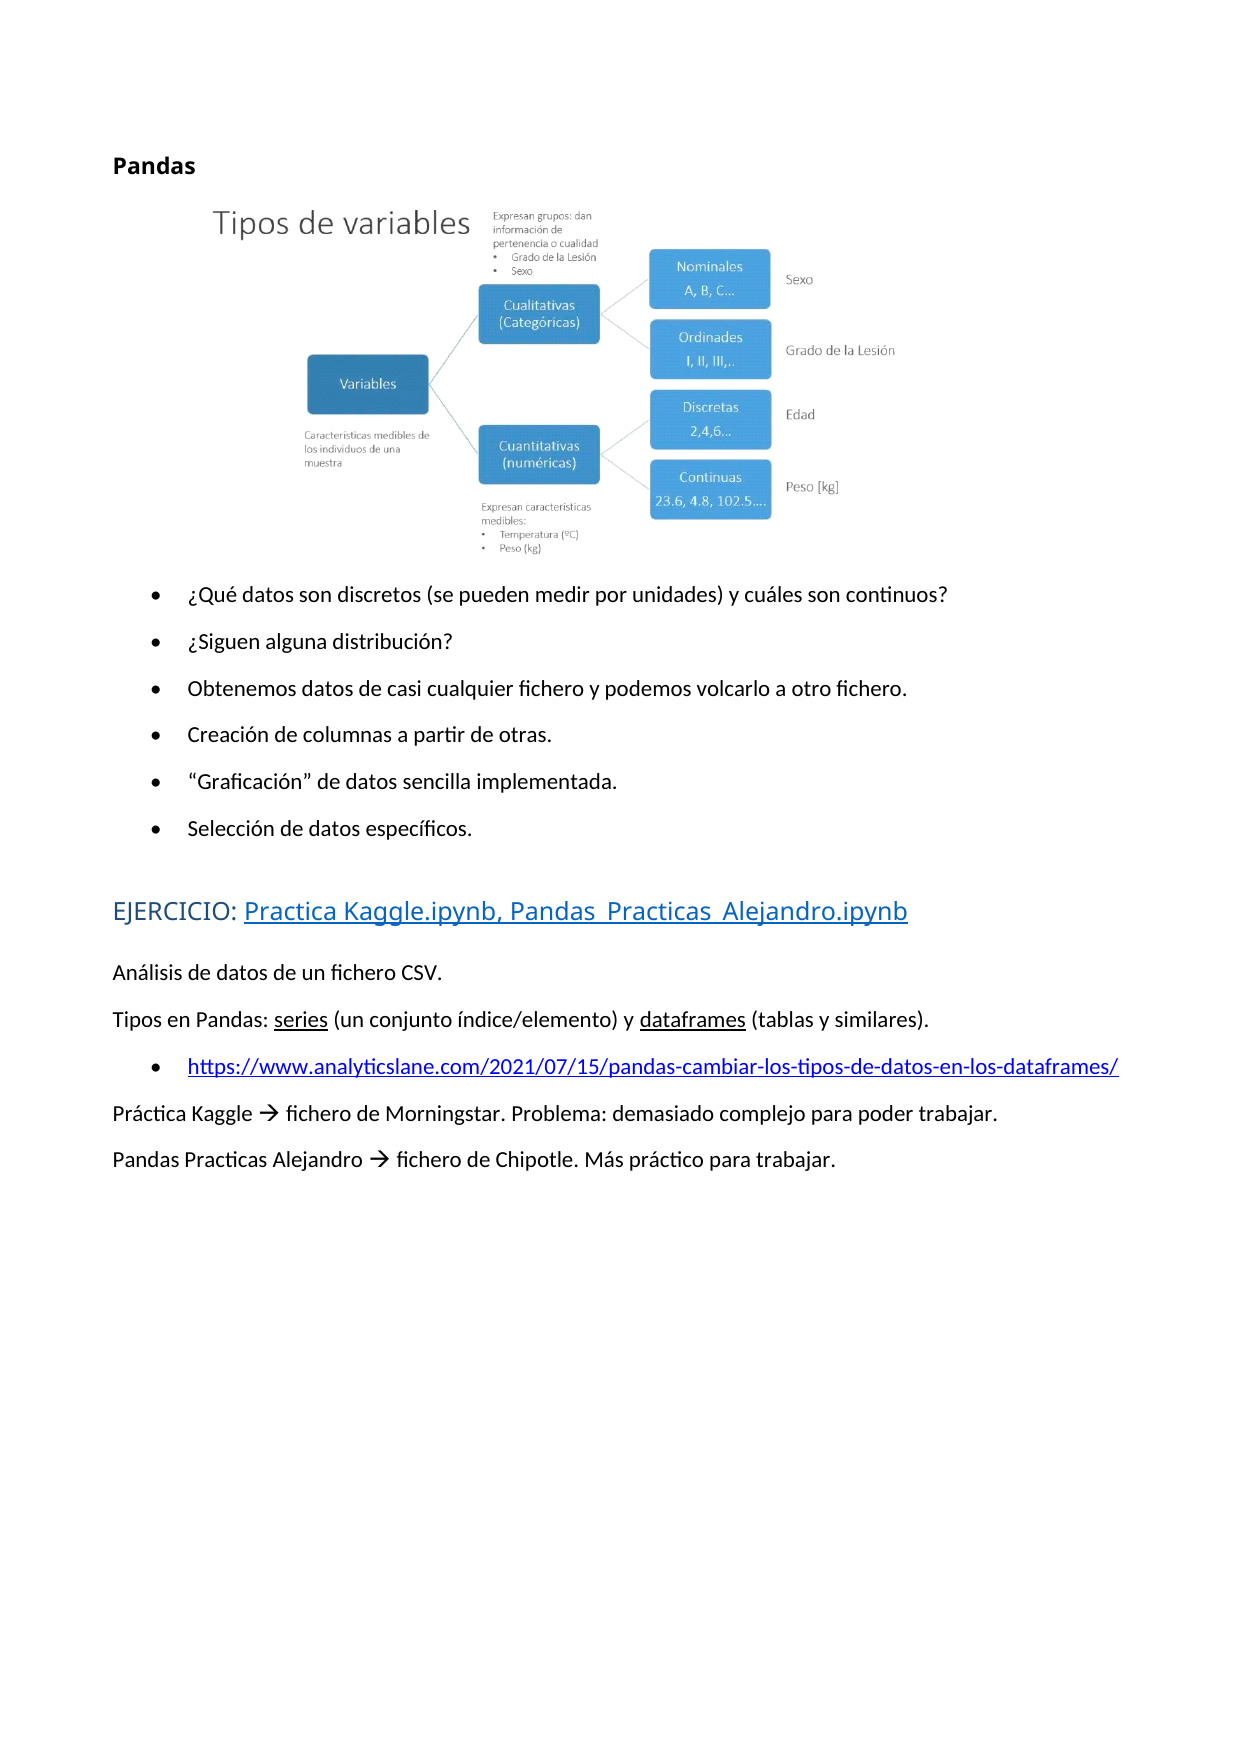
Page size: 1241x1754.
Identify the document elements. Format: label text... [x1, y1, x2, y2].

text Pandas [112, 150, 1128, 181]
text Práctica Kaggle fichero de Morningstar. Problema: demasiado complejo para poder trabajar. [112, 1099, 1128, 1127]
text Análisis de datos de un fichero CSV. [112, 958, 1128, 986]
list https://www.analyticslane.com/2021/07/15/pandas-cambiar-los-tipos-de-datos-en-los-dataframes/ [150, 1052, 1128, 1080]
list ¿Siguen alguna distribución? [150, 627, 1128, 655]
picture [187, 183, 903, 561]
list Creación de columnas a partir de otras. [150, 721, 1128, 748]
subtitle EJERCICIO: Practica Kaggle.ipynb, Pandas_Practicas_Alejandro.ipynb [112, 893, 1128, 927]
text Tipos en Pandas: series (un conjunto índice/elemento) y dataframes (tablas y similares). [112, 1005, 1128, 1033]
text Pandas Practicas Alejandro fichero de Chipotle. Más práctico para trabajar. [112, 1146, 1128, 1174]
list ¿Qué datos son discretos (se pueden medir por unidades) y cuáles son continuos? [150, 580, 1128, 608]
list “Graficación” de datos sencilla implementada. [150, 767, 1128, 795]
list Selección de datos específicos. [150, 814, 1128, 842]
list Obtenemos datos de casi cualquier fichero y podemos volcarlo a otro fichero. [150, 674, 1128, 702]
